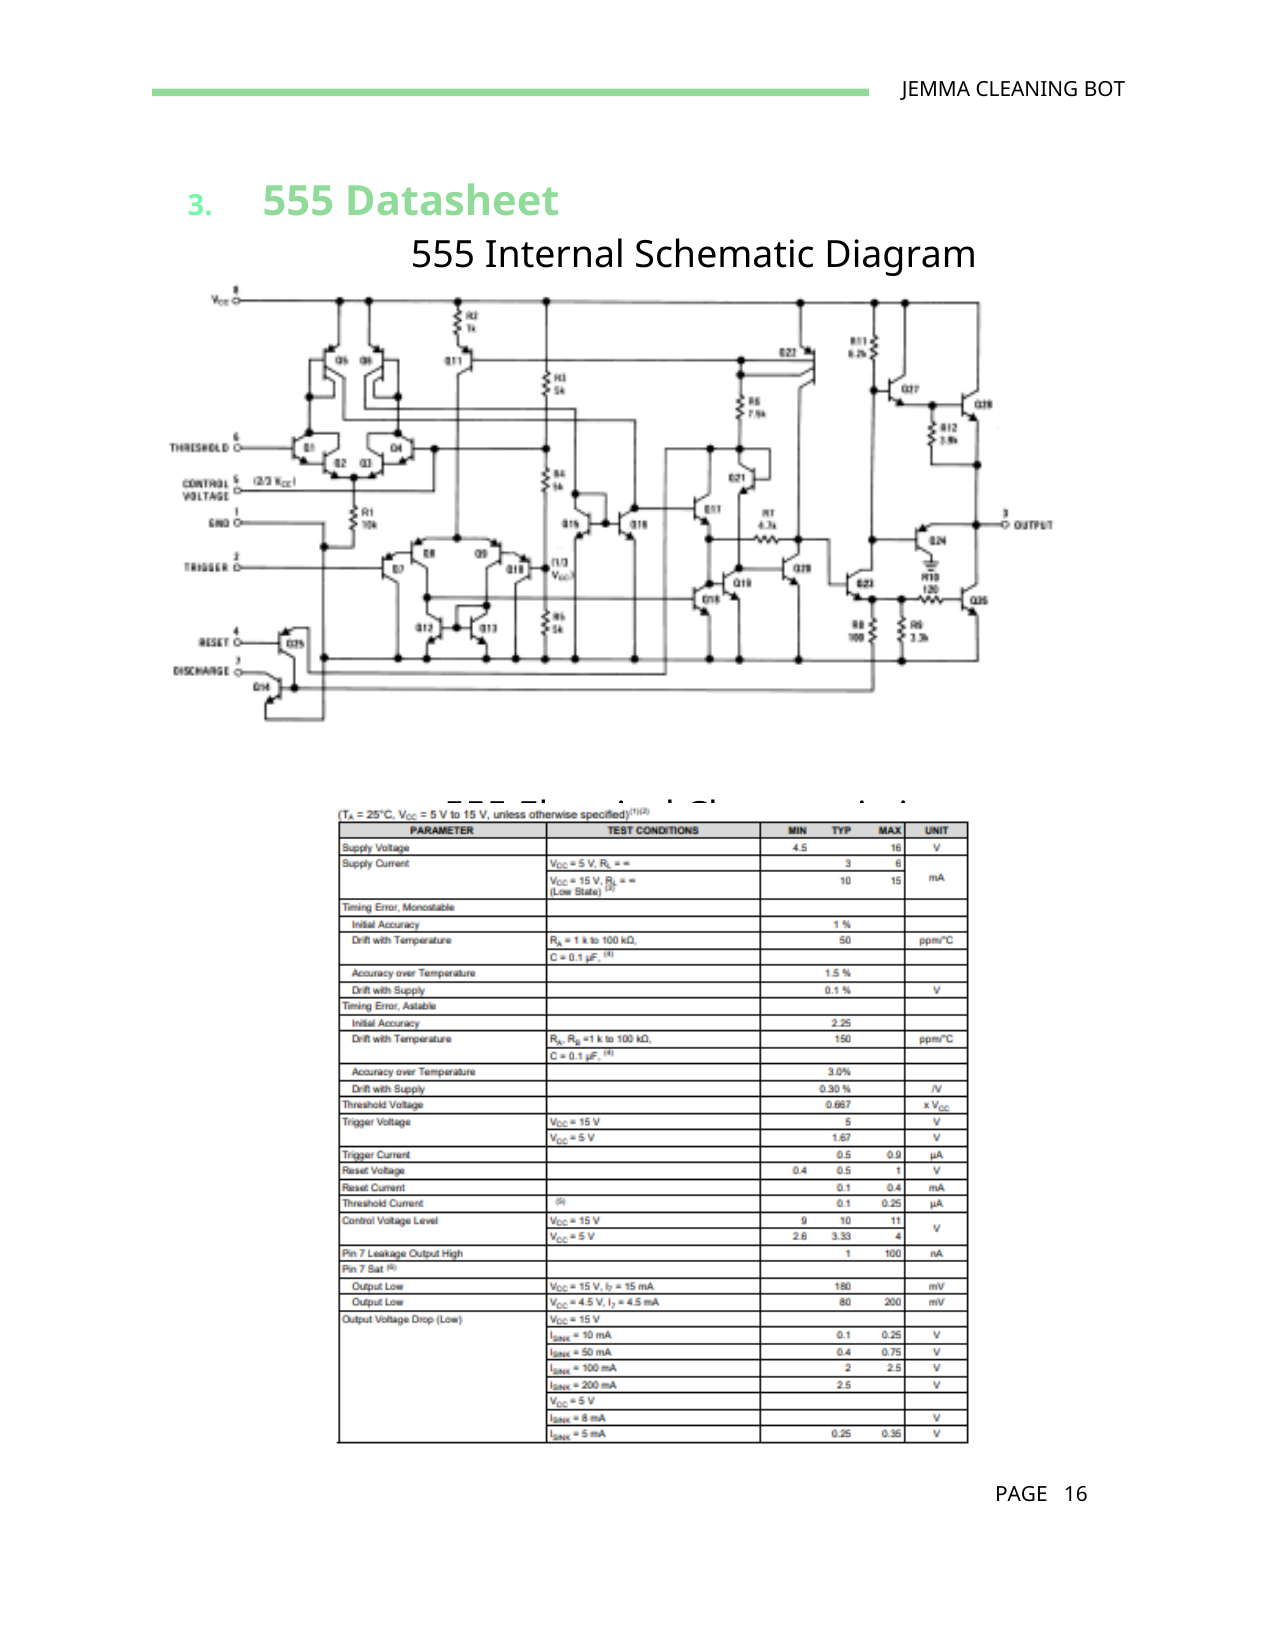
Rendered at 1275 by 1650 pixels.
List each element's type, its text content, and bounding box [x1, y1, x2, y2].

list 555 Datasheet [187, 170, 1125, 227]
picture [334, 803, 975, 1450]
picture [150, 278, 1083, 756]
list 555 Internal Schematic Diagram [262, 227, 1125, 278]
